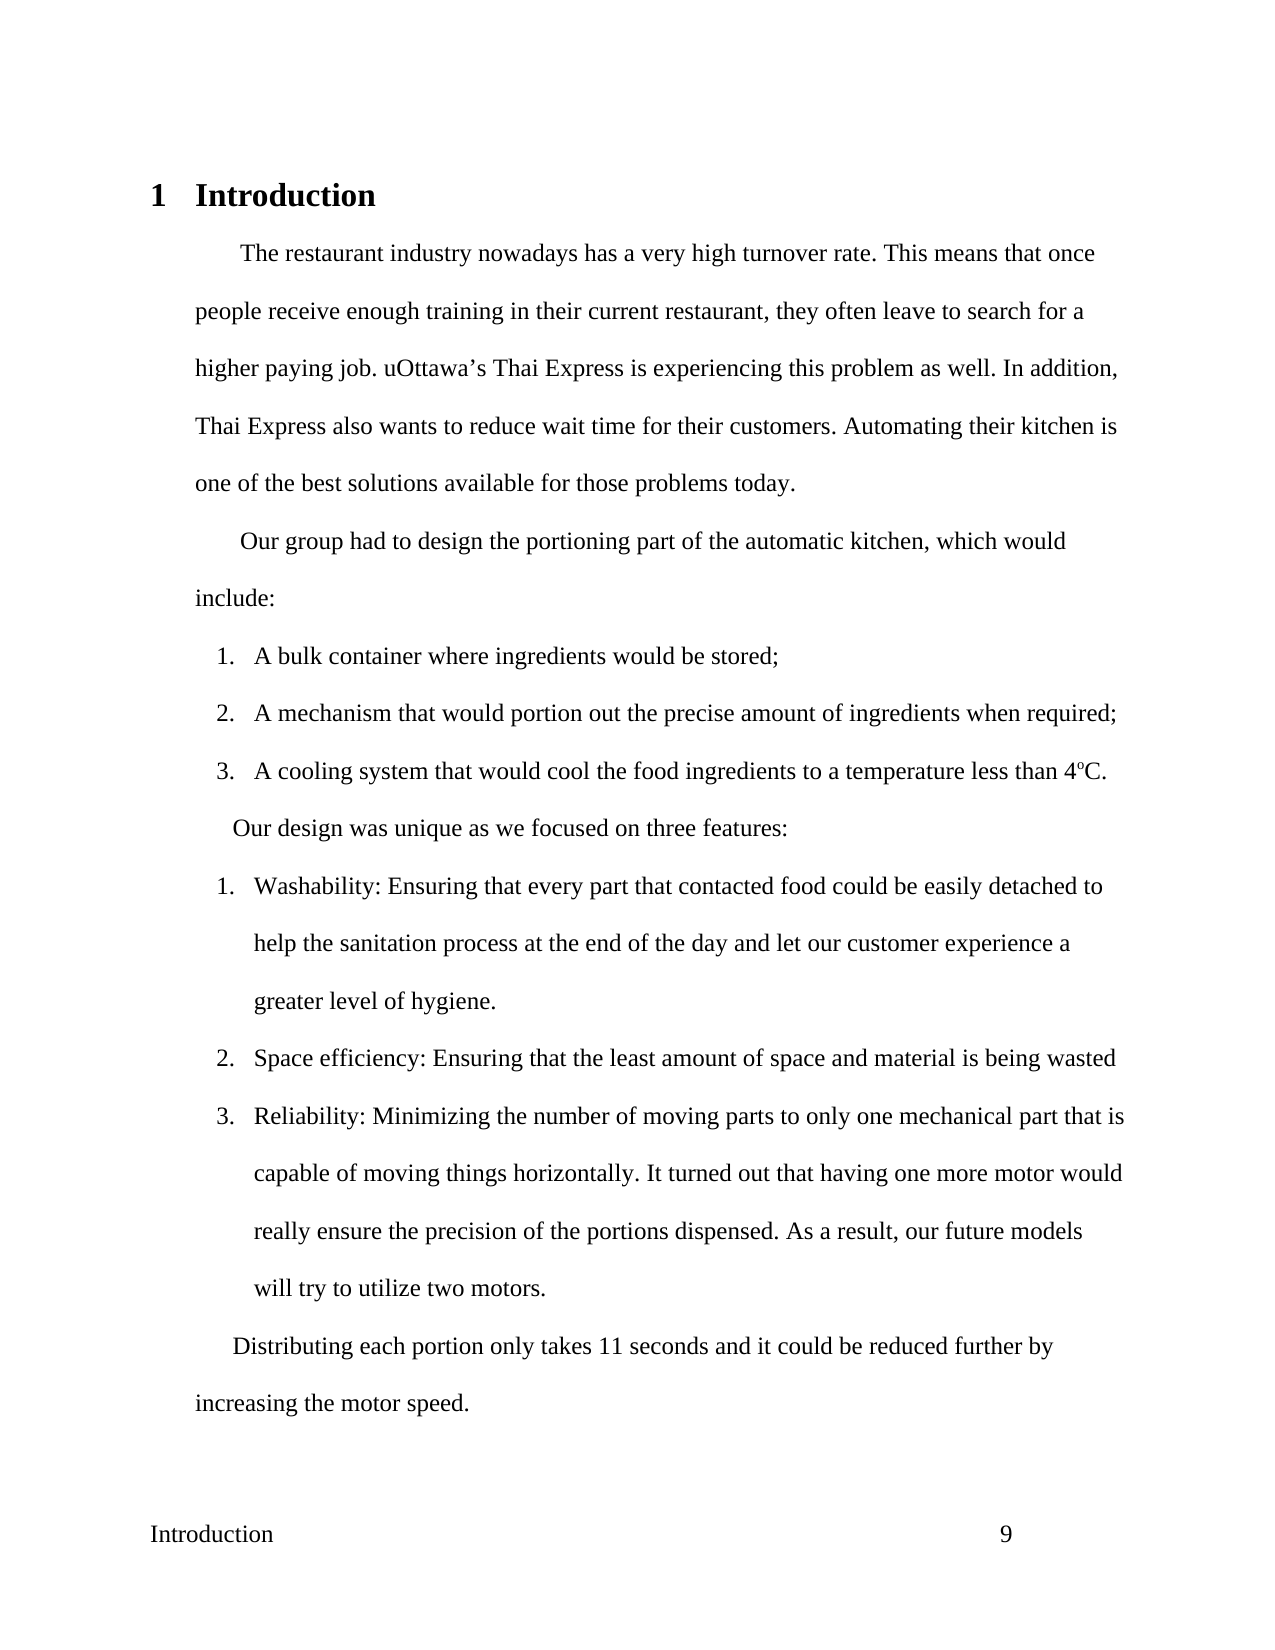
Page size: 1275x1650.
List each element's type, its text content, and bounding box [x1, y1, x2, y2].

list Washability: Ensuring that every part that contacted food could be easily detached to help the sanitation process at the end of the day and let our customer experience a greater level of hygiene. [216, 871, 1125, 1014]
list A cooling system that would cool the food ingredients to a temperature less than 4oC. [216, 756, 1125, 784]
list A mechanism that would portion out the precise amount of ingredients when required; [216, 698, 1125, 727]
list Reliability: Minimizing the number of moving parts to only one mechanical part that is capable of moving things horizontally. It turned out that having one more motor would really ensure the precision of the portions dispensed. As a result, our future models will try to utilize two motors. [216, 1101, 1125, 1302]
text Our group had to design the portioning part of the automatic kitchen, which would include: [195, 526, 1125, 612]
subtitle Introduction [150, 175, 1125, 213]
text Our design was unique as we focused on three features: [195, 813, 1125, 842]
text The restaurant industry nowadays has a very high turnover rate. This means that once people receive enough training in their current restaurant, they often leave to search for a higher paying job. uOttawa’s Thai Express is experiencing this problem as well. In addition, Thai Express also wants to reduce wait time for their customers. Automating their kitchen is one of the best solutions available for those problems today. [195, 238, 1125, 497]
text Distributing each portion only takes 11 seconds and it could be reduced further by increasing the motor speed. [195, 1331, 1125, 1417]
list A bulk container where ingredients would be stored; [216, 641, 1125, 669]
list Space efficiency: Ensuring that the least amount of space and material is being wasted [216, 1043, 1125, 1072]
